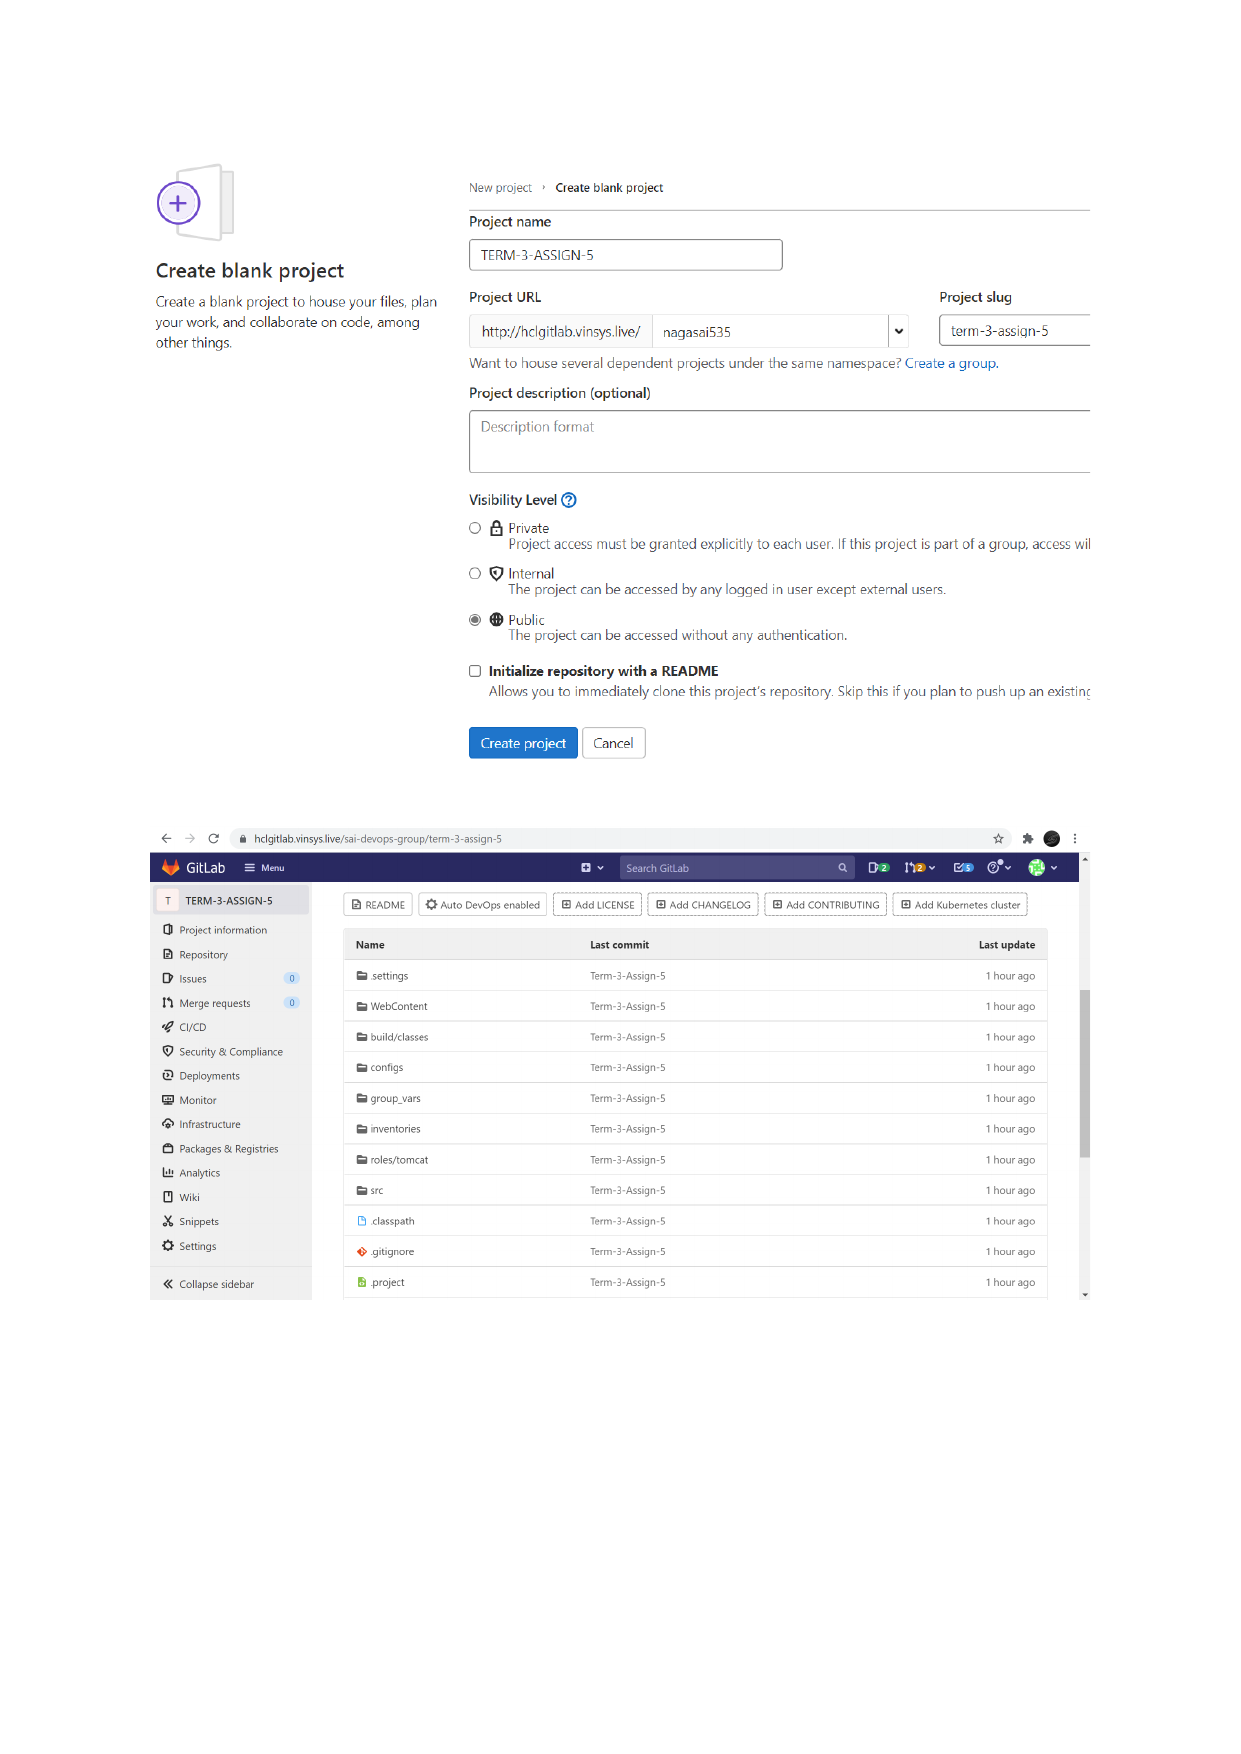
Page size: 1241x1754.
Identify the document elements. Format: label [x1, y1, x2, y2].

picture [150, 826, 1091, 1300]
picture [150, 150, 1091, 762]
